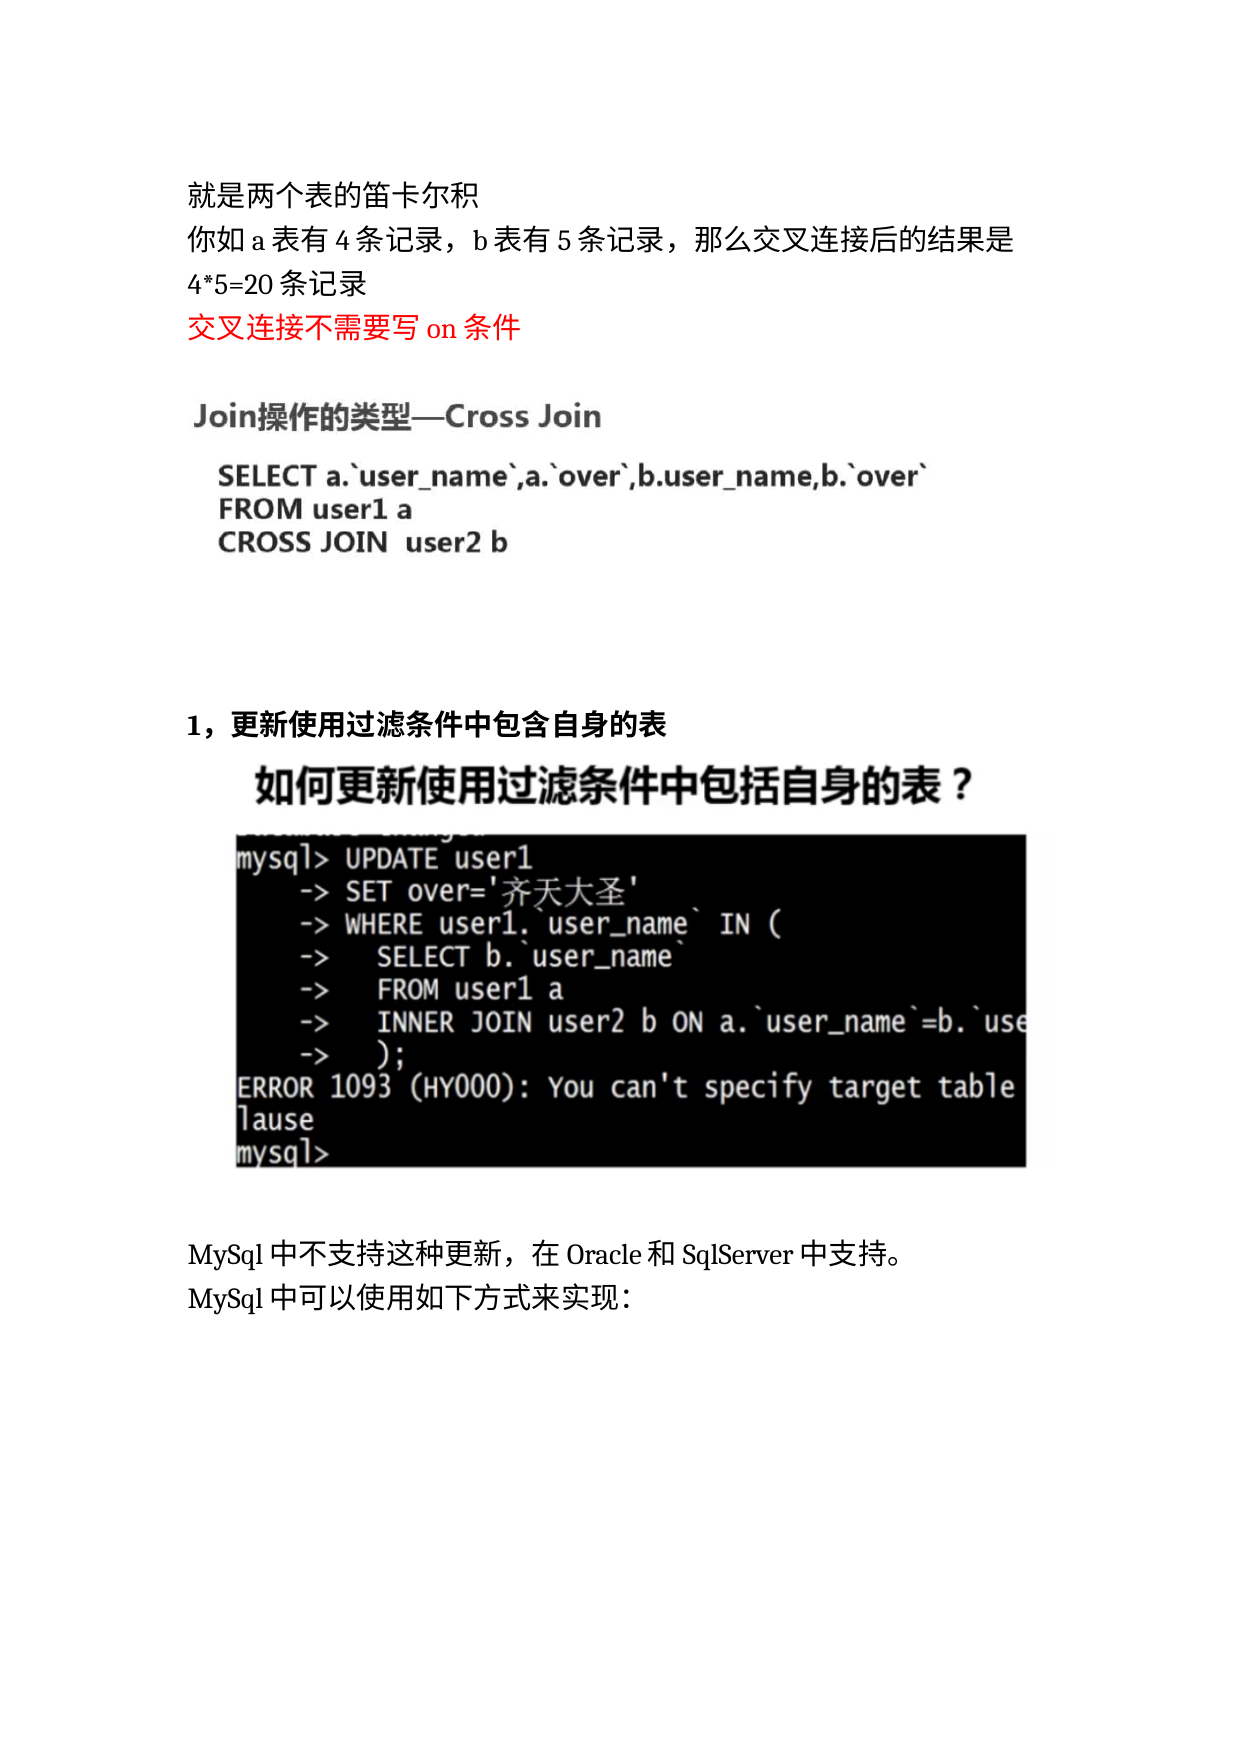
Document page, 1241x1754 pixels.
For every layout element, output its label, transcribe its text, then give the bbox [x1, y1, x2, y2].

picture [187, 392, 957, 576]
text MySql中可以使用如下方式来实现： [187, 1273, 1053, 1318]
text MySql中不支持这种更新，在Oracle和SqlServer中支持。 [187, 1229, 1053, 1273]
picture [187, 744, 1050, 1210]
text 1，更新使用过滤条件中包含自身的表 [187, 701, 1053, 745]
text 交叉连接不需要写on条件 [187, 304, 1053, 348]
text 就是两个表的笛卡尔积 你如a表有4条记录，b表有5条记录，那么交叉连接后的结果是4*5=20 条记录 [187, 172, 1053, 304]
